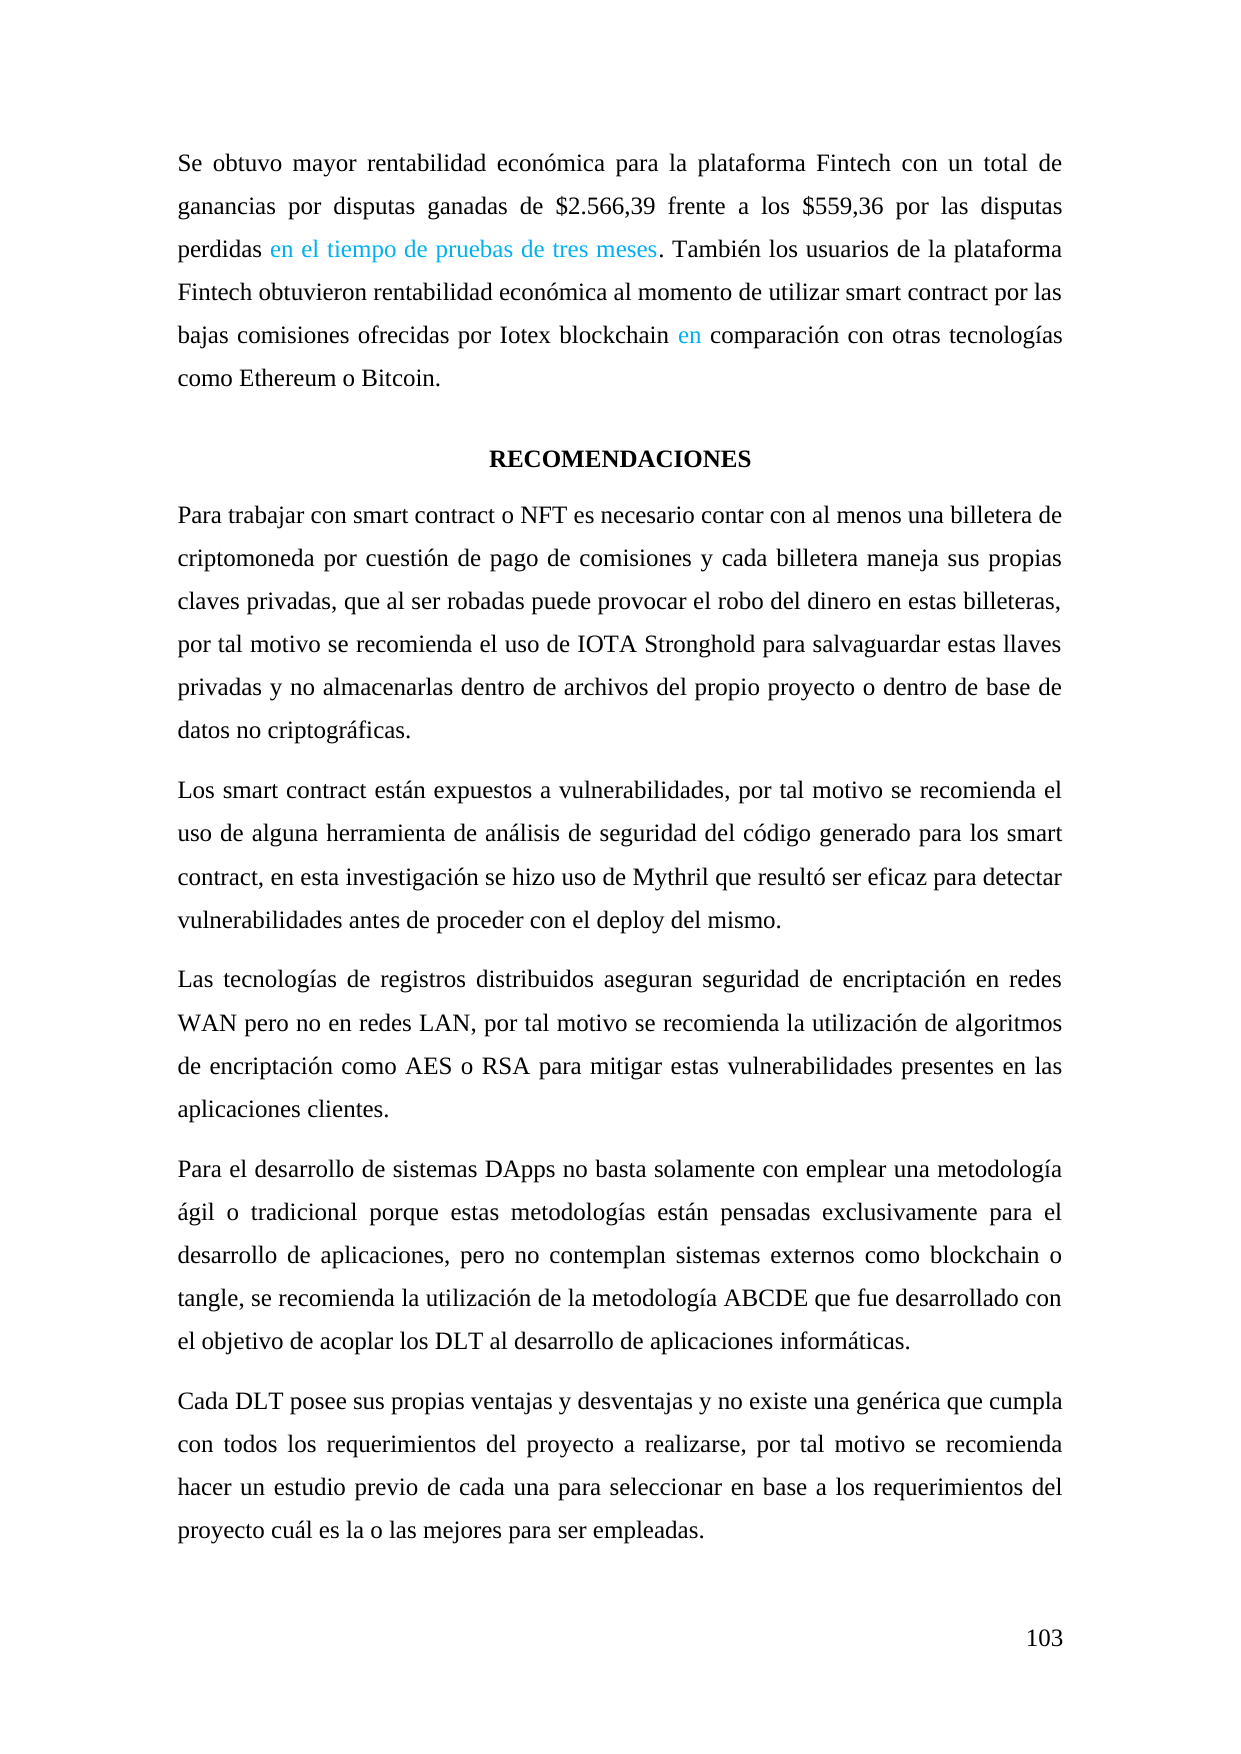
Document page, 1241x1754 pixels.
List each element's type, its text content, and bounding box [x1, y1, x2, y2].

text Se obtuvo mayor rentabilidad económica para la plataforma Fintech con un total de ganancias por disputas ganadas de $2.566,39 frente a los $559,36 por las disputas perdidas en el tiempo de pruebas de tres meses. También los usuarios de la plataforma Fintech obtuvieron rentabilidad económica al momento de utilizar smart contract por las bajas comisiones ofrecidas por Iotex blockchain en comparación con otras tecnologías como Ethereum o Bitcoin. [177, 148, 1063, 392]
text Los smart contract están expuestos a vulnerabilidades, por tal motivo se recomienda el uso de alguna herramienta de análisis de seguridad del código generado para los smart contract, en esta investigación se hizo uso de Mythril que resultó ser eficaz para detectar vulnerabilidades antes de proceder con el deploy del mismo. [177, 775, 1063, 933]
text Para el desarrollo de sistemas DApps no basta solamente con emplear una metodología ágil o tradicional porque estas metodologías están pensadas exclusivamente para el desarrollo de aplicaciones, pero no contemplan sistemas externos como blockchain o tangle, se recomienda la utilización de la metodología ABCDE que fue desarrollado con el objetivo de acoplar los DLT al desarrollo de aplicaciones informáticas. [177, 1154, 1063, 1355]
text RECOMENDACIONES [177, 444, 1063, 473]
text Las tecnologías de registros distribuidos aseguran seguridad de encriptación en redes WAN pero no en redes LAN, por tal motivo se recomienda la utilización de algoritmos de encriptación como AES o RSA para mitigar estas vulnerabilidades presentes en las aplicaciones clientes. [177, 964, 1063, 1123]
text Para trabajar con smart contract o NFT es necesario contar con al menos una billetera de criptomoneda por cuestión de pago de comisiones y cada billetera maneja sus propias claves privadas, que al ser robadas puede provocar el robo del dinero en estas billeteras, por tal motivo se recomienda el uso de IOTA Stronghold para salvaguardar estas llaves privadas y no almacenarlas dentro de archivos del propio proyecto o dentro de base de datos no criptográficas. [177, 500, 1063, 744]
text Cada DLT posee sus propias ventajas y desventajas y no existe una genérica que cumpla con todos los requerimientos del proyecto a realizarse, por tal motivo se recomienda hacer un estudio previo de cada una para seleccionar en base a los requerimientos del proyecto cuál es la o las mejores para ser empleadas. [177, 1386, 1063, 1544]
